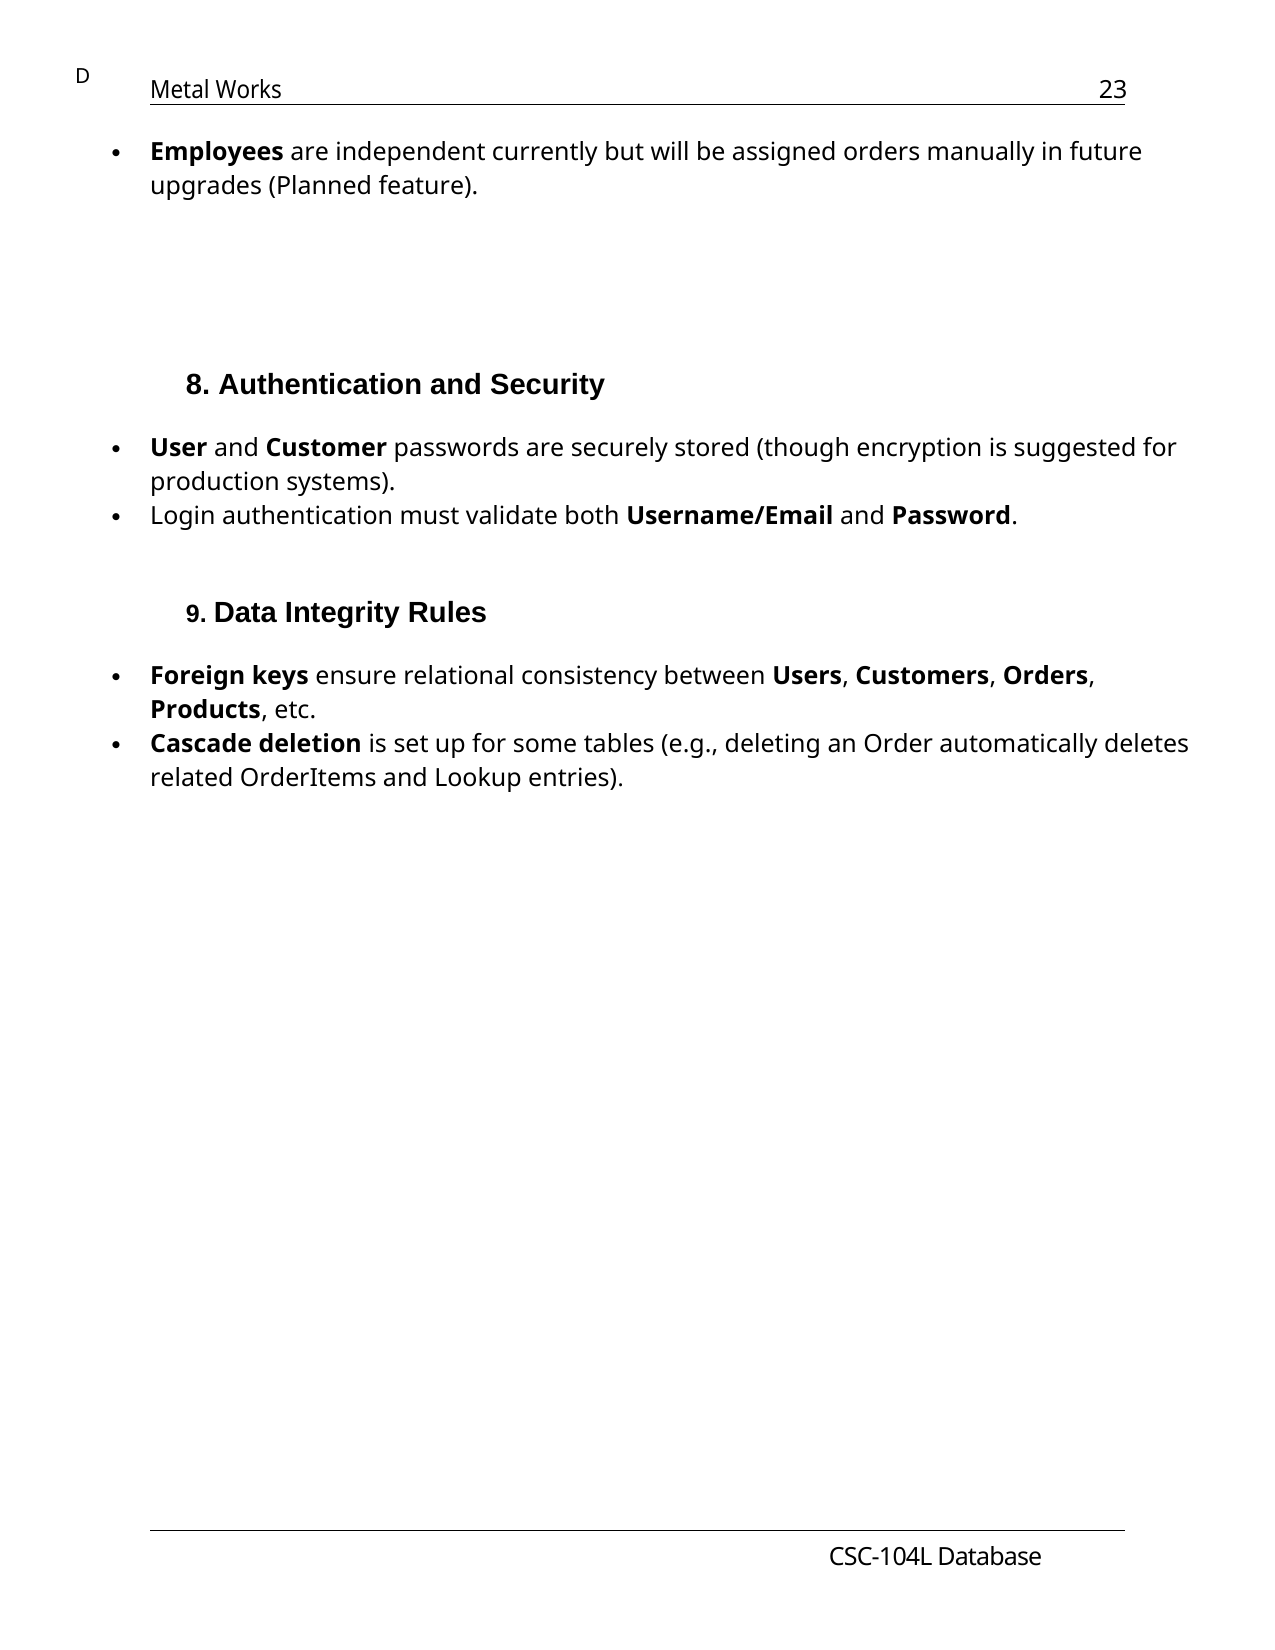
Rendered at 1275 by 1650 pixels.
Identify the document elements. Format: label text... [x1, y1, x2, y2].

list Cascade deletion is set up for some tables (e.g., deleting an Order automatically deletes related OrderItems and Lookup entries). [112, 726, 1200, 794]
list User and Customer passwords are securely stored (though encryption is suggested for production systems). [112, 429, 1200, 498]
subtitle 8. Authentication and Security [186, 367, 1200, 400]
list Employees are independent currently but will be assigned orders manually in future upgrades (Planned feature). [112, 133, 1200, 201]
subtitle 9. Data Integrity Rules [186, 595, 1200, 628]
list Login authentication must validate both Username/Email and Password. [112, 498, 1200, 532]
list Foreign keys ensure relational consistency between Users, Customers, Orders, Products, etc. [112, 658, 1200, 726]
